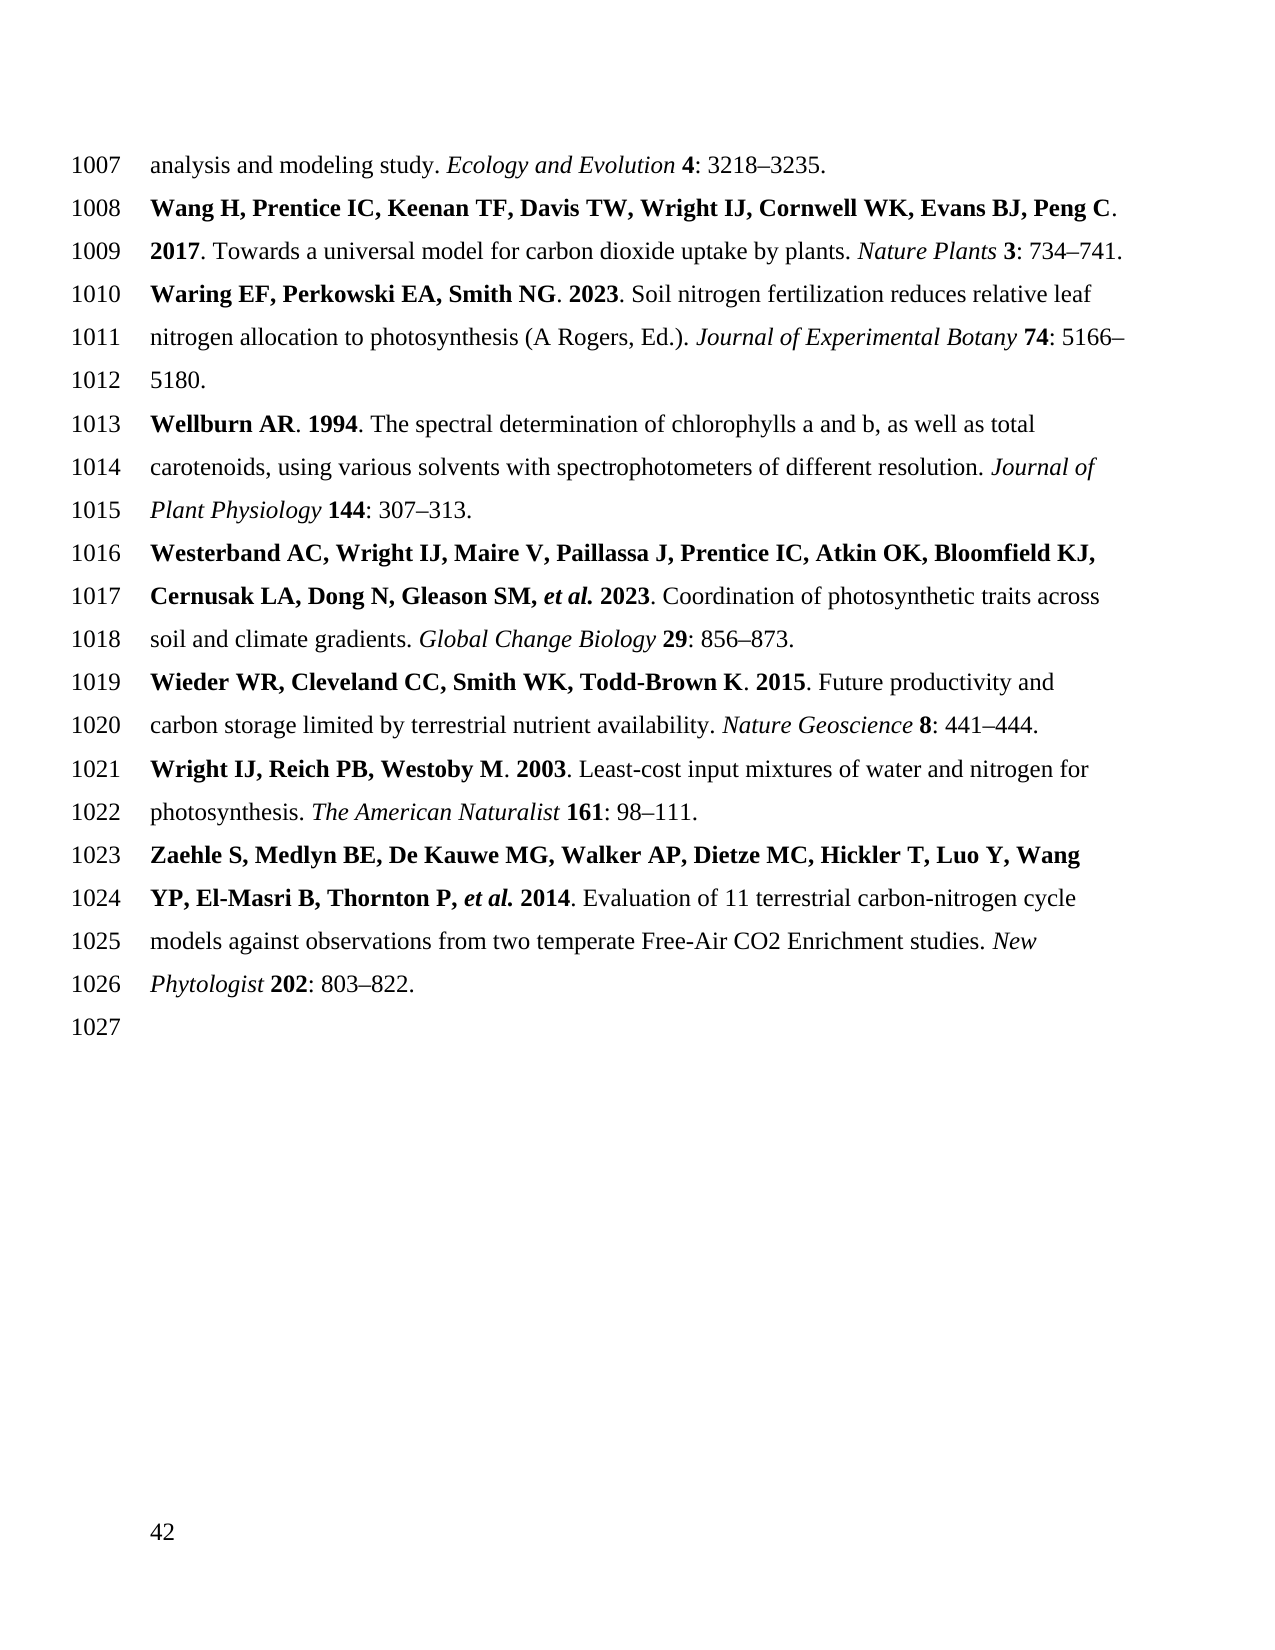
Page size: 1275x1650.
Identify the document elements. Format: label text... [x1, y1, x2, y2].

text Zaehle S, Medlyn BE, De Kauwe MG, Walker AP, Dietze MC, Hickler T, Luo Y, Wang YP, El-Masri B, Thornton P, et al. 2014. Evaluation of 11 terrestrial carbon-nitrogen cycle models against observations from two temperate Free-Air CO2 Enrichment studies. New Phytologist 202: 803–822. [150, 840, 1125, 998]
text Waring EF, Perkowski EA, Smith NG. 2023. Soil nitrogen fertilization reduces relative leaf nitrogen allocation to photosynthesis (A Rogers, Ed.). Journal of Experimental Botany 74: 5166–5180. [150, 279, 1125, 394]
text Wright IJ, Reich PB, Westoby M. 2003. Least-cost input mixtures of water and nitrogen for photosynthesis. The American Naturalist 161: 98–111. [150, 754, 1125, 826]
text Wellburn AR. 1994. The spectral determination of chlorophylls a and b, as well as total carotenoids, using various solvents with spectrophotometers of different resolution. Journal of Plant Physiology 144: 307–313. [150, 409, 1125, 524]
text Westerband AC, Wright IJ, Maire V, Paillassa J, Prentice IC, Atkin OK, Bloomfield KJ, Cernusak LA, Dong N, Gleason SM, et al. 2023. Coordination of photosynthetic traits across soil and climate gradients. Global Change Biology 29: 856–873. [150, 538, 1125, 653]
text Wang H, Prentice IC, Keenan TF, Davis TW, Wright IJ, Cornwell WK, Evans BJ, Peng C. 2017. Towards a universal model for carbon dioxide uptake by plants. Nature Plants 3: 734–741. [150, 193, 1125, 265]
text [150, 150, 1125, 179]
text Wieder WR, Cleveland CC, Smith WK, Todd-Brown K. 2015. Future productivity and carbon storage limited by terrestrial nutrient availability. Nature Geoscience 8: 441–444. [150, 667, 1125, 739]
